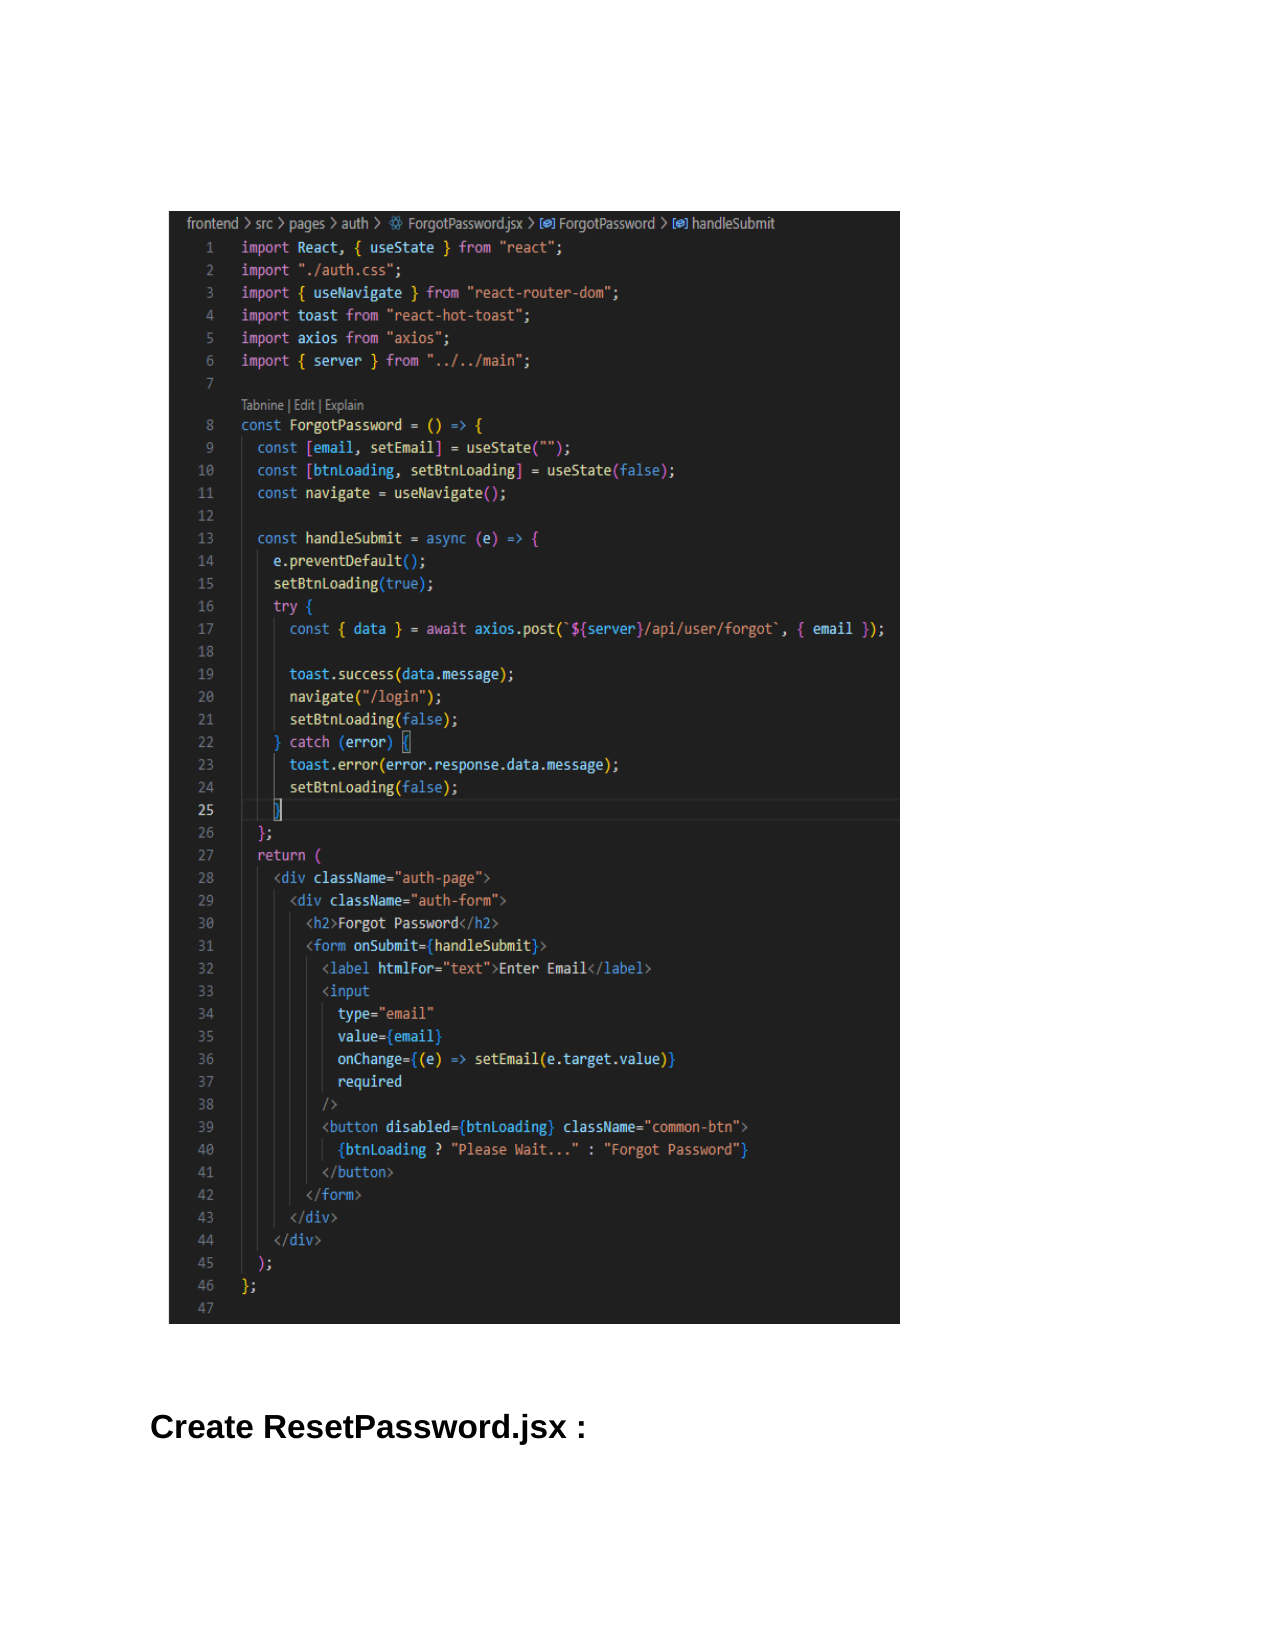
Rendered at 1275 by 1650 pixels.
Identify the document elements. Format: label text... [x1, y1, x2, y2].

text Create ResetPassword.jsx : [150, 1407, 1125, 1445]
